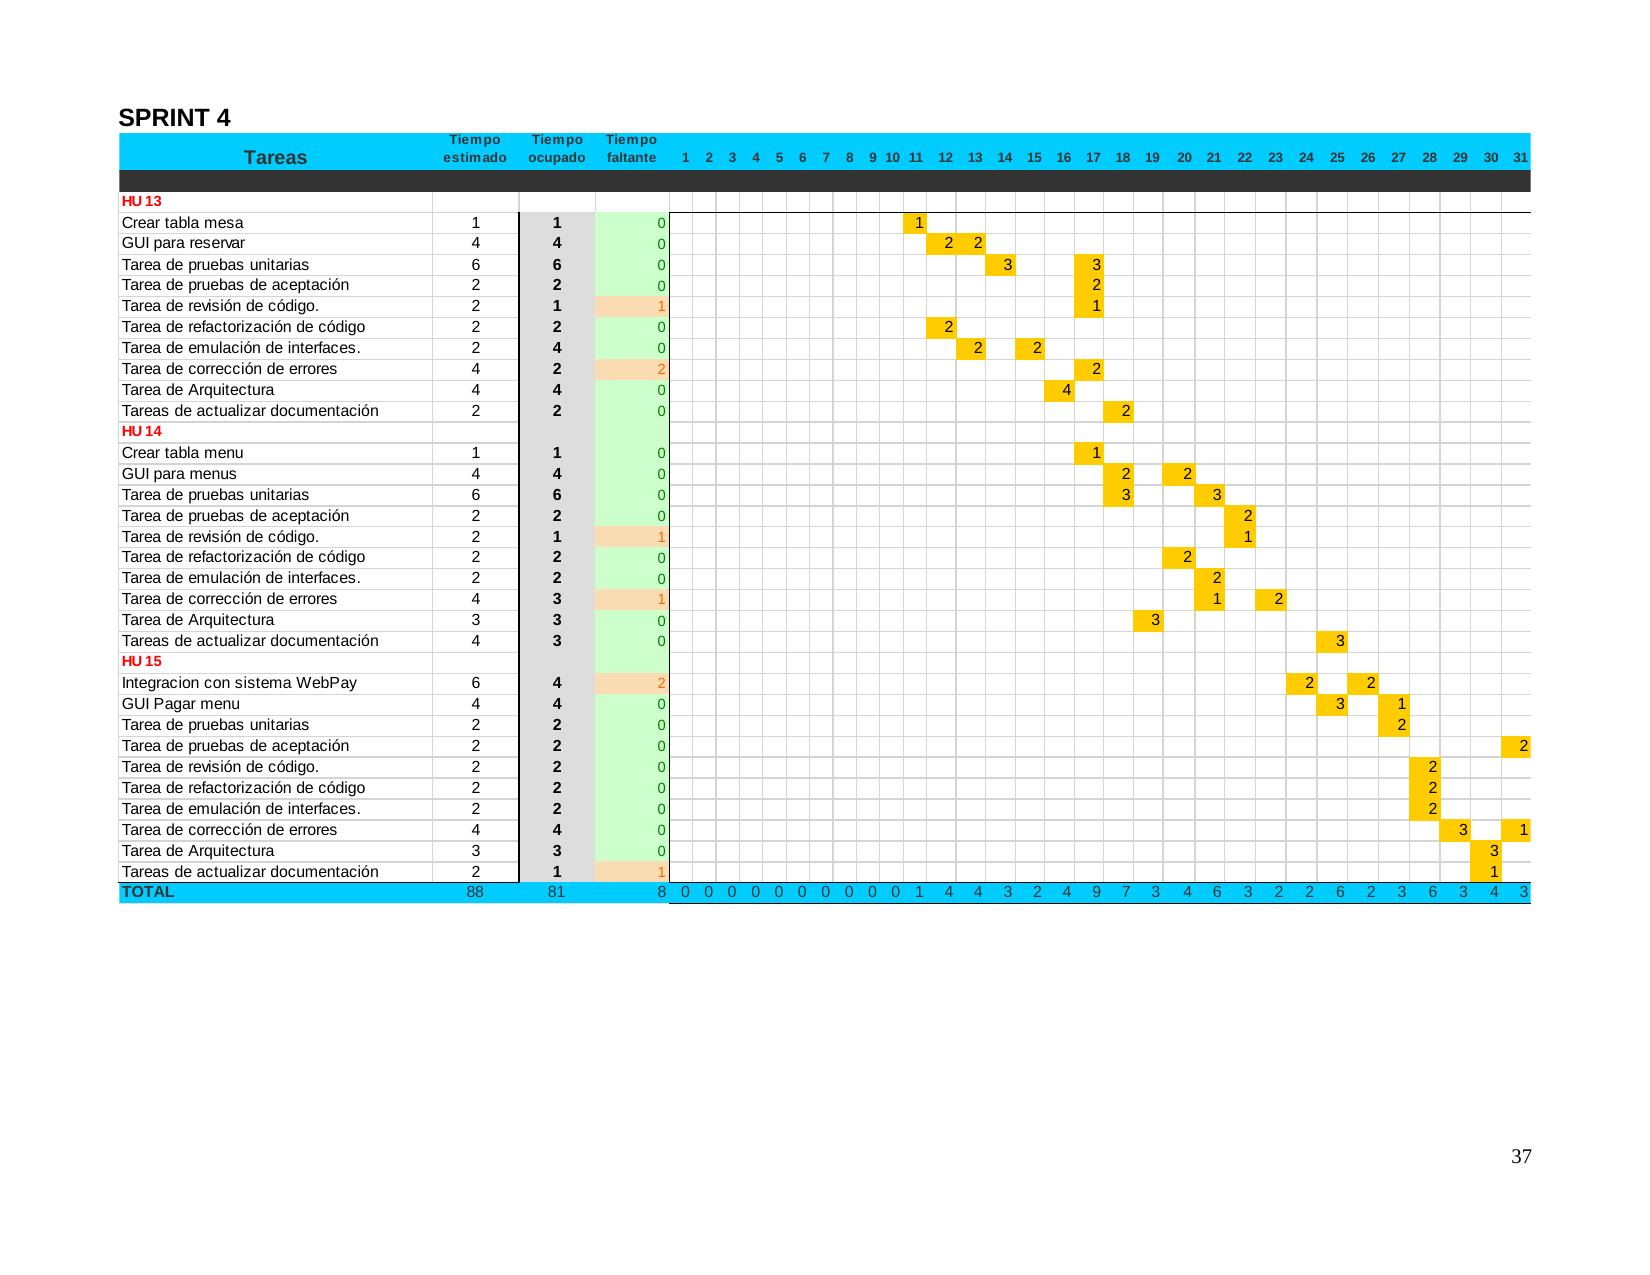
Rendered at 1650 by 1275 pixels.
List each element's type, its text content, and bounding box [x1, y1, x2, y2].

text SPRINT 4 [118, 103, 1532, 132]
